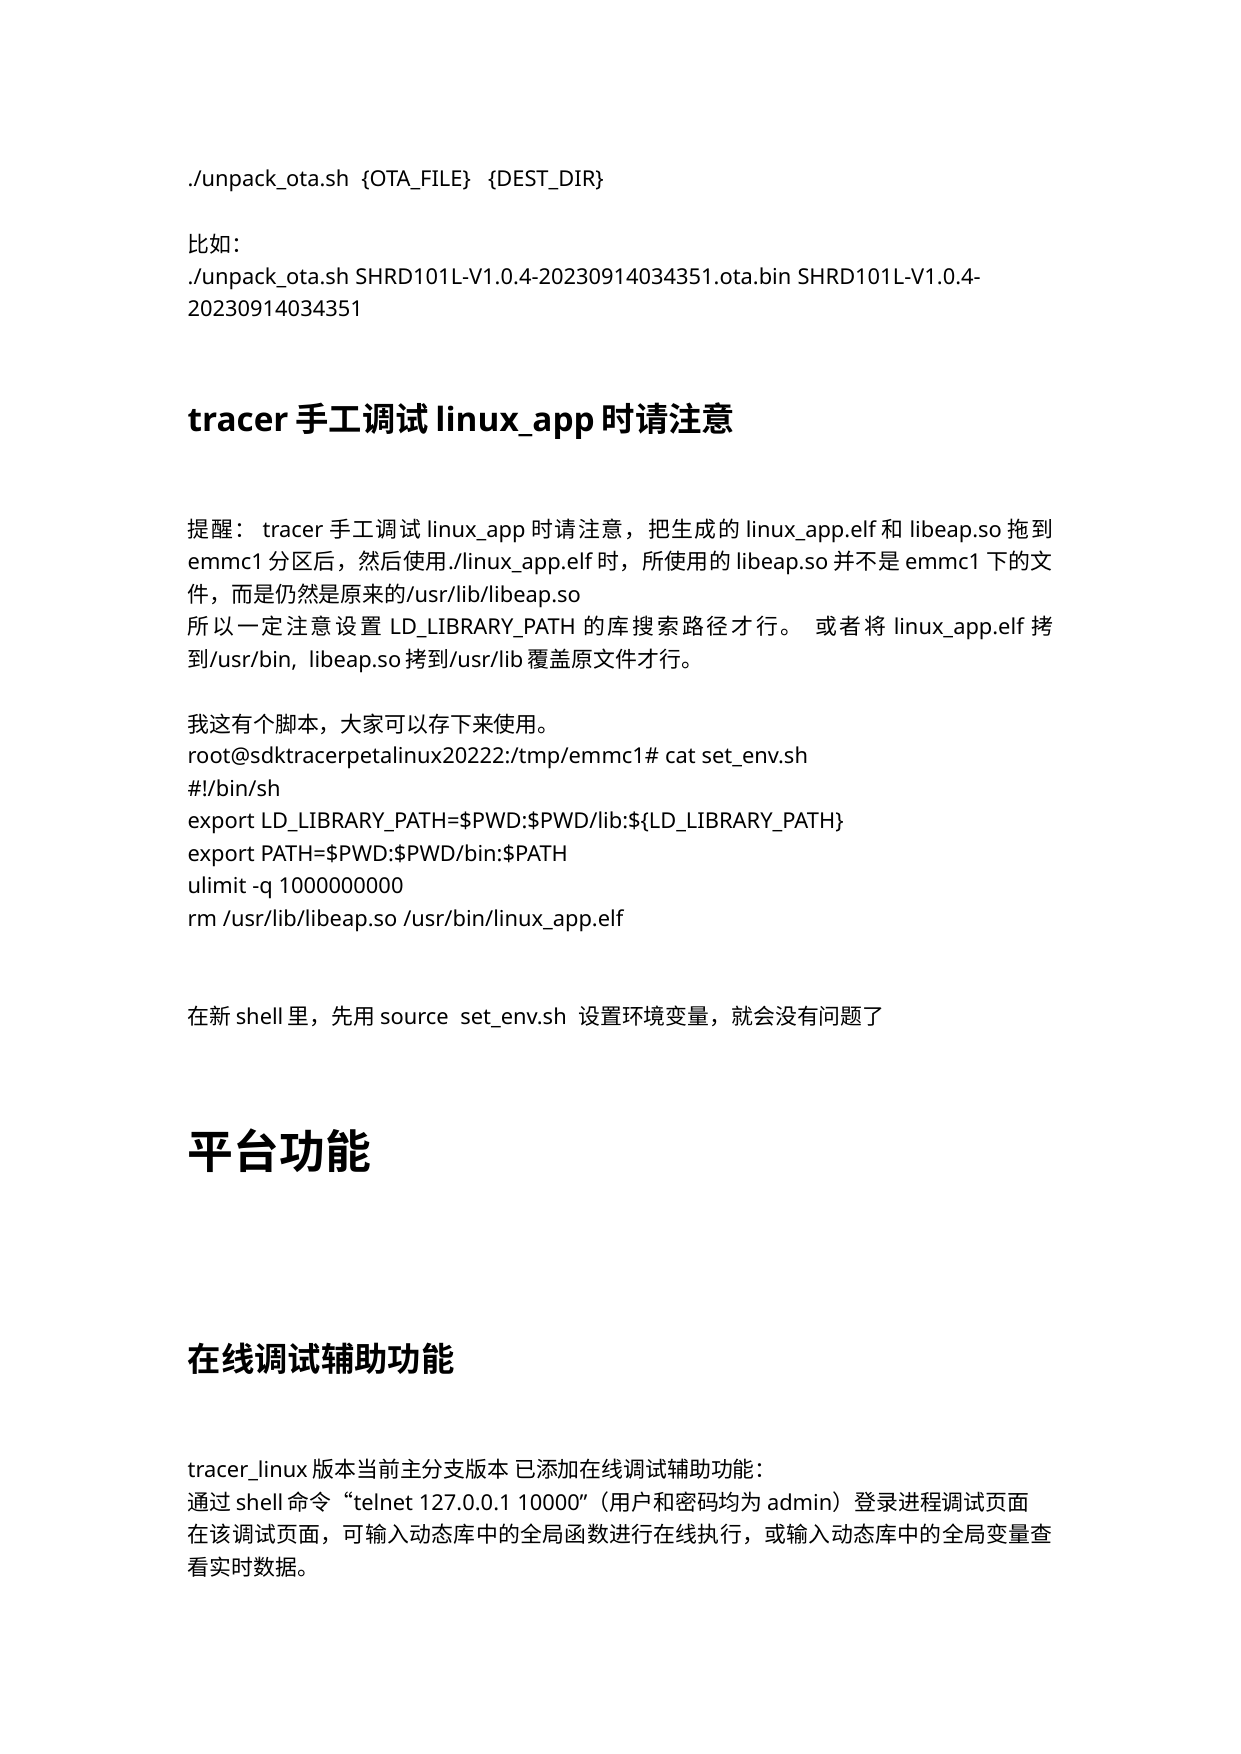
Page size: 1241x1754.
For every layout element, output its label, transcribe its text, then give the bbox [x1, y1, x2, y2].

subtitle 平台功能 [187, 1099, 1053, 1197]
text 提醒： tracer手工调试linux_app时请注意，把生成的linux_app.elf和libeap.so拖到emmc1分区后，然后使用./linux_app.elf时，所使用的libeap.so并不是emmc1下的文件，而是仍然是原来的/usr/lib/libeap.so 所以一定注意设置LD_LIBRARY_PATH的库搜索路径才行。 或者将linux_app.elf拷到/usr/bin, libeap.so拷到/usr/lib覆盖原文件才行。 我这有个脚本，大家可以存下来使用。 root@sdktracerpetalinux20222:/tmp/emmc1# cat set_env.sh #!/bin/sh export LD_LIBRARY_PATH=$PWD:$PWD/lib:${LD_LIBRARY_PATH} export PATH=$PWD:$PWD/bin:$PATH ulimit -q 1000000000 rm /usr/lib/libeap.so /usr/bin/linux_app.elf 在新shell里，先用 source set_env.sh 设置环境变量，就会没有问题了 [187, 511, 1053, 1031]
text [187, 162, 1053, 324]
subtitle tracer手工调试linux_app时请注意 [187, 384, 1053, 449]
subtitle 在线调试辅助功能 [187, 1325, 1053, 1390]
text tracer_linux版本当前主分支版本 已添加在线调试辅助功能： 通过shell命令“telnet 127.0.0.1 10000”（用户和密码均为admin）登录进程调试页面 在该调试页面，可输入动态库中的全局函数进行在线执行，或输入动态库中的全局变量查看实时数据。 [187, 1452, 1053, 1582]
